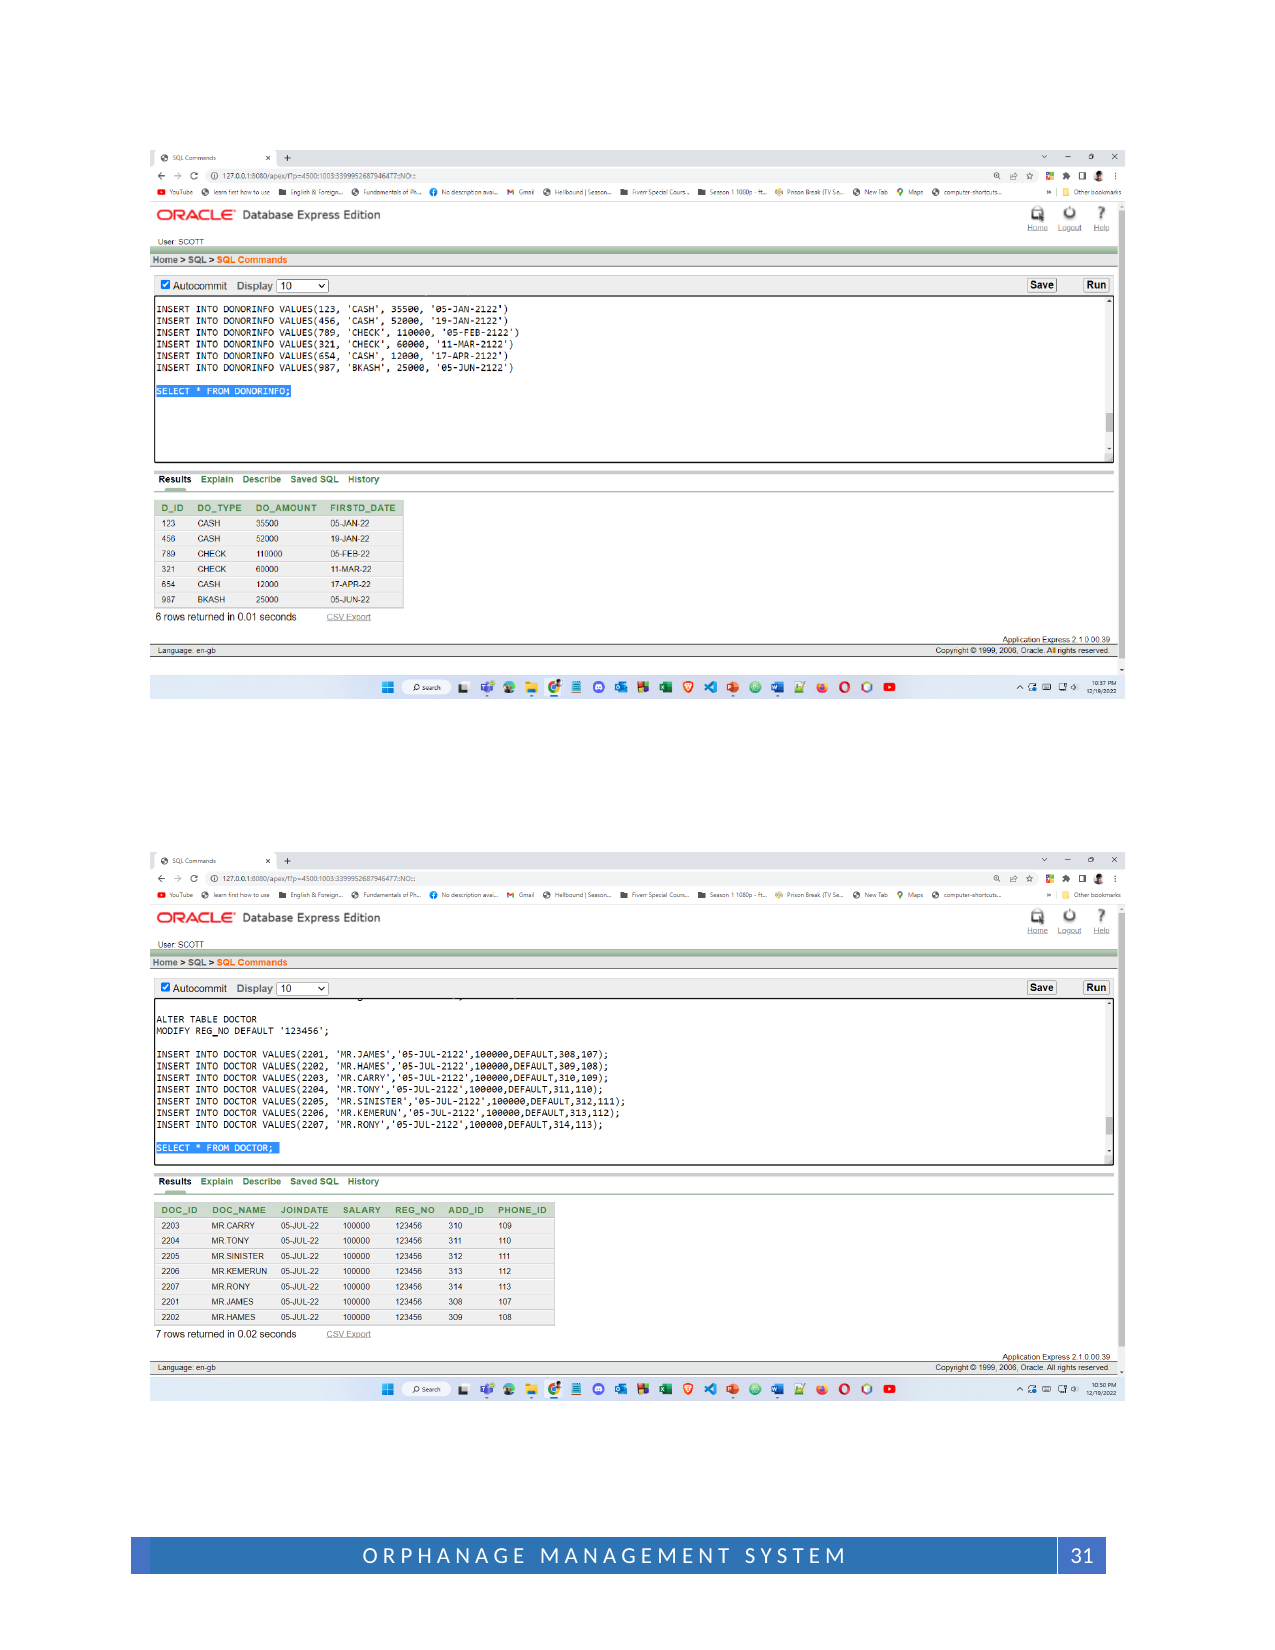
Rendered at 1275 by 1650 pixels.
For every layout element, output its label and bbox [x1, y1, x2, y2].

picture [150, 852, 1125, 1401]
picture [150, 150, 1125, 699]
